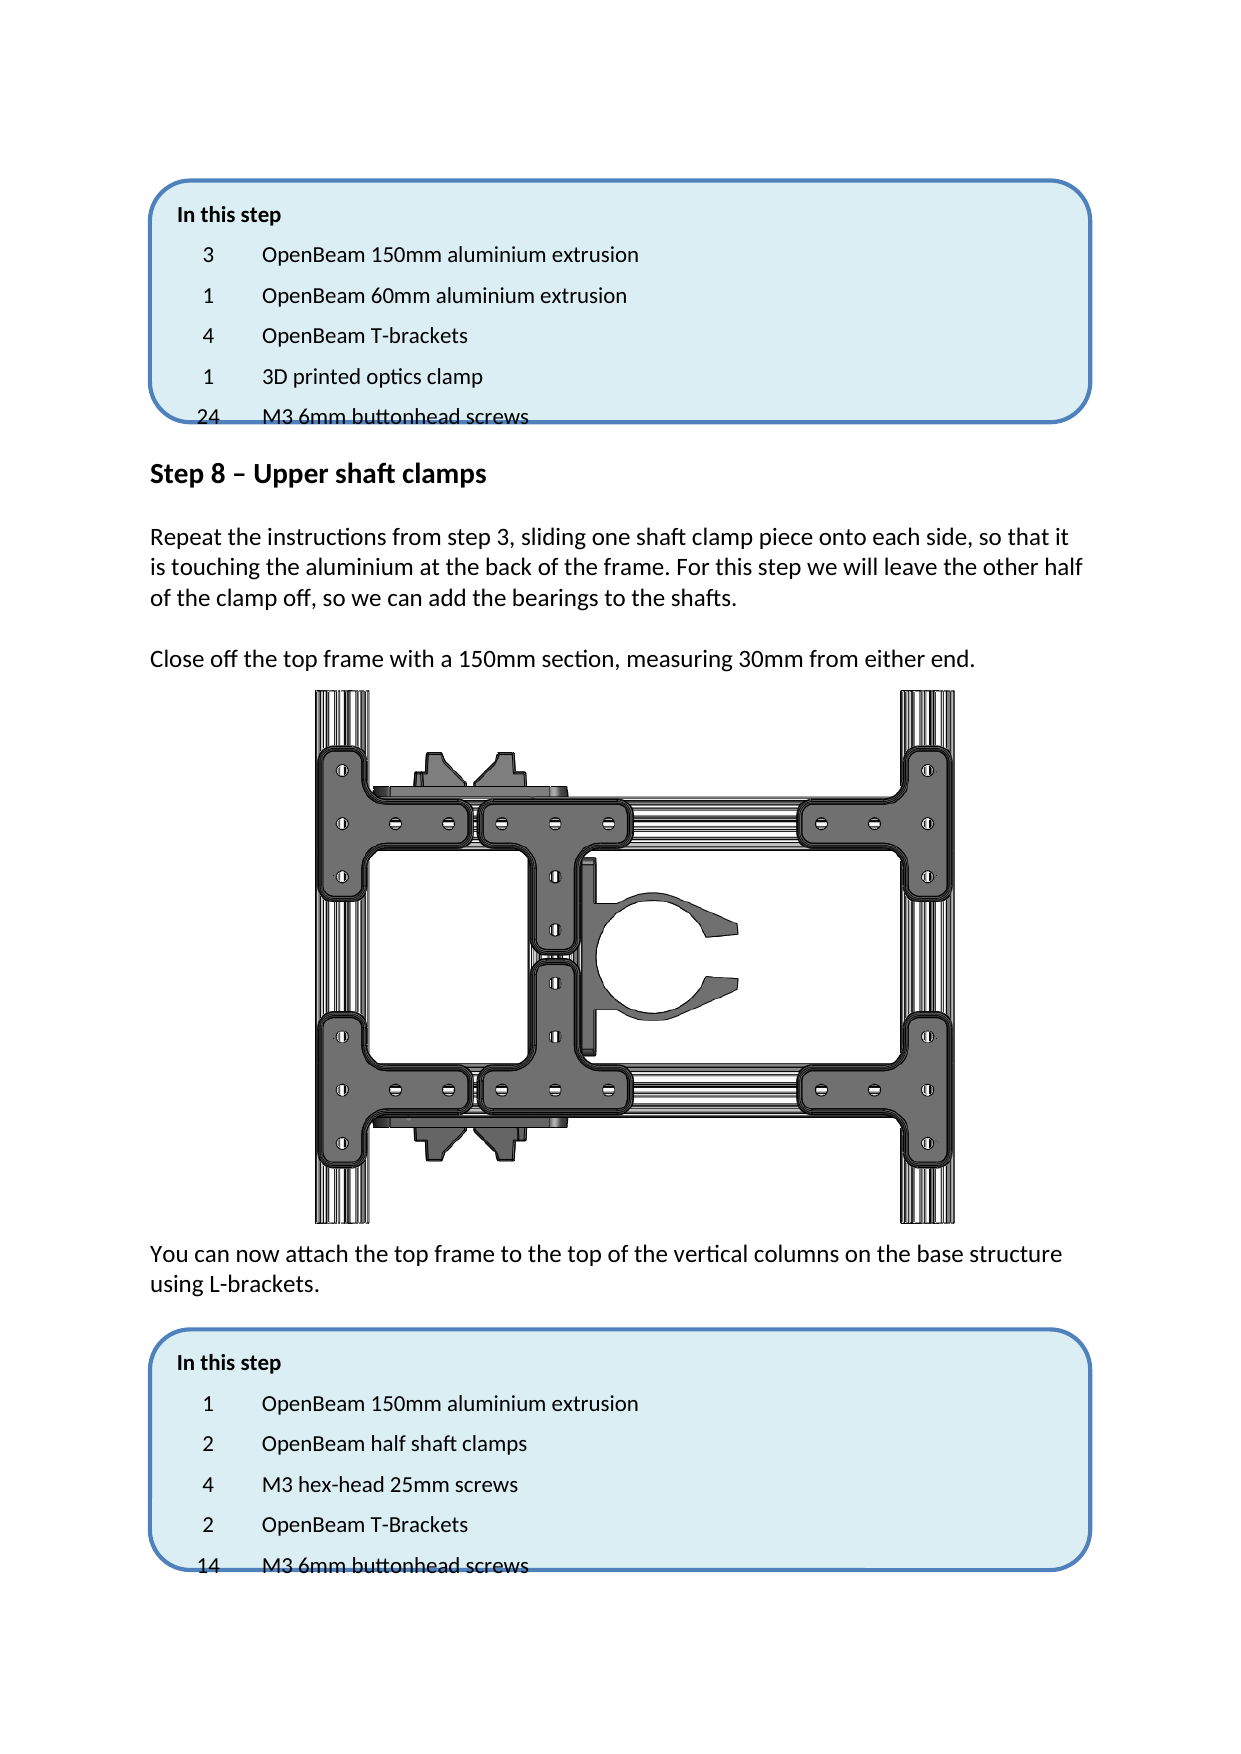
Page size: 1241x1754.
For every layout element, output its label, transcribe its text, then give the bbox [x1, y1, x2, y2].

list Close off the top frame with a 150mm section, measuring 30mm from either end. [150, 643, 1090, 674]
list Step 8 – Upper shaft clamps [150, 455, 1090, 491]
list You can now attach the top frame to the top of the vertical columns on the base structure using L-brackets. [150, 1238, 1090, 1299]
picture [268, 673, 972, 1238]
list Repeat the instructions from step 3, sliding one shaft clamp piece onto each side, so that it is touching the aluminium at the back of the frame. For this step we will leave the other half of the clamp off, so we can add the bearings to the shafts. [150, 521, 1090, 613]
